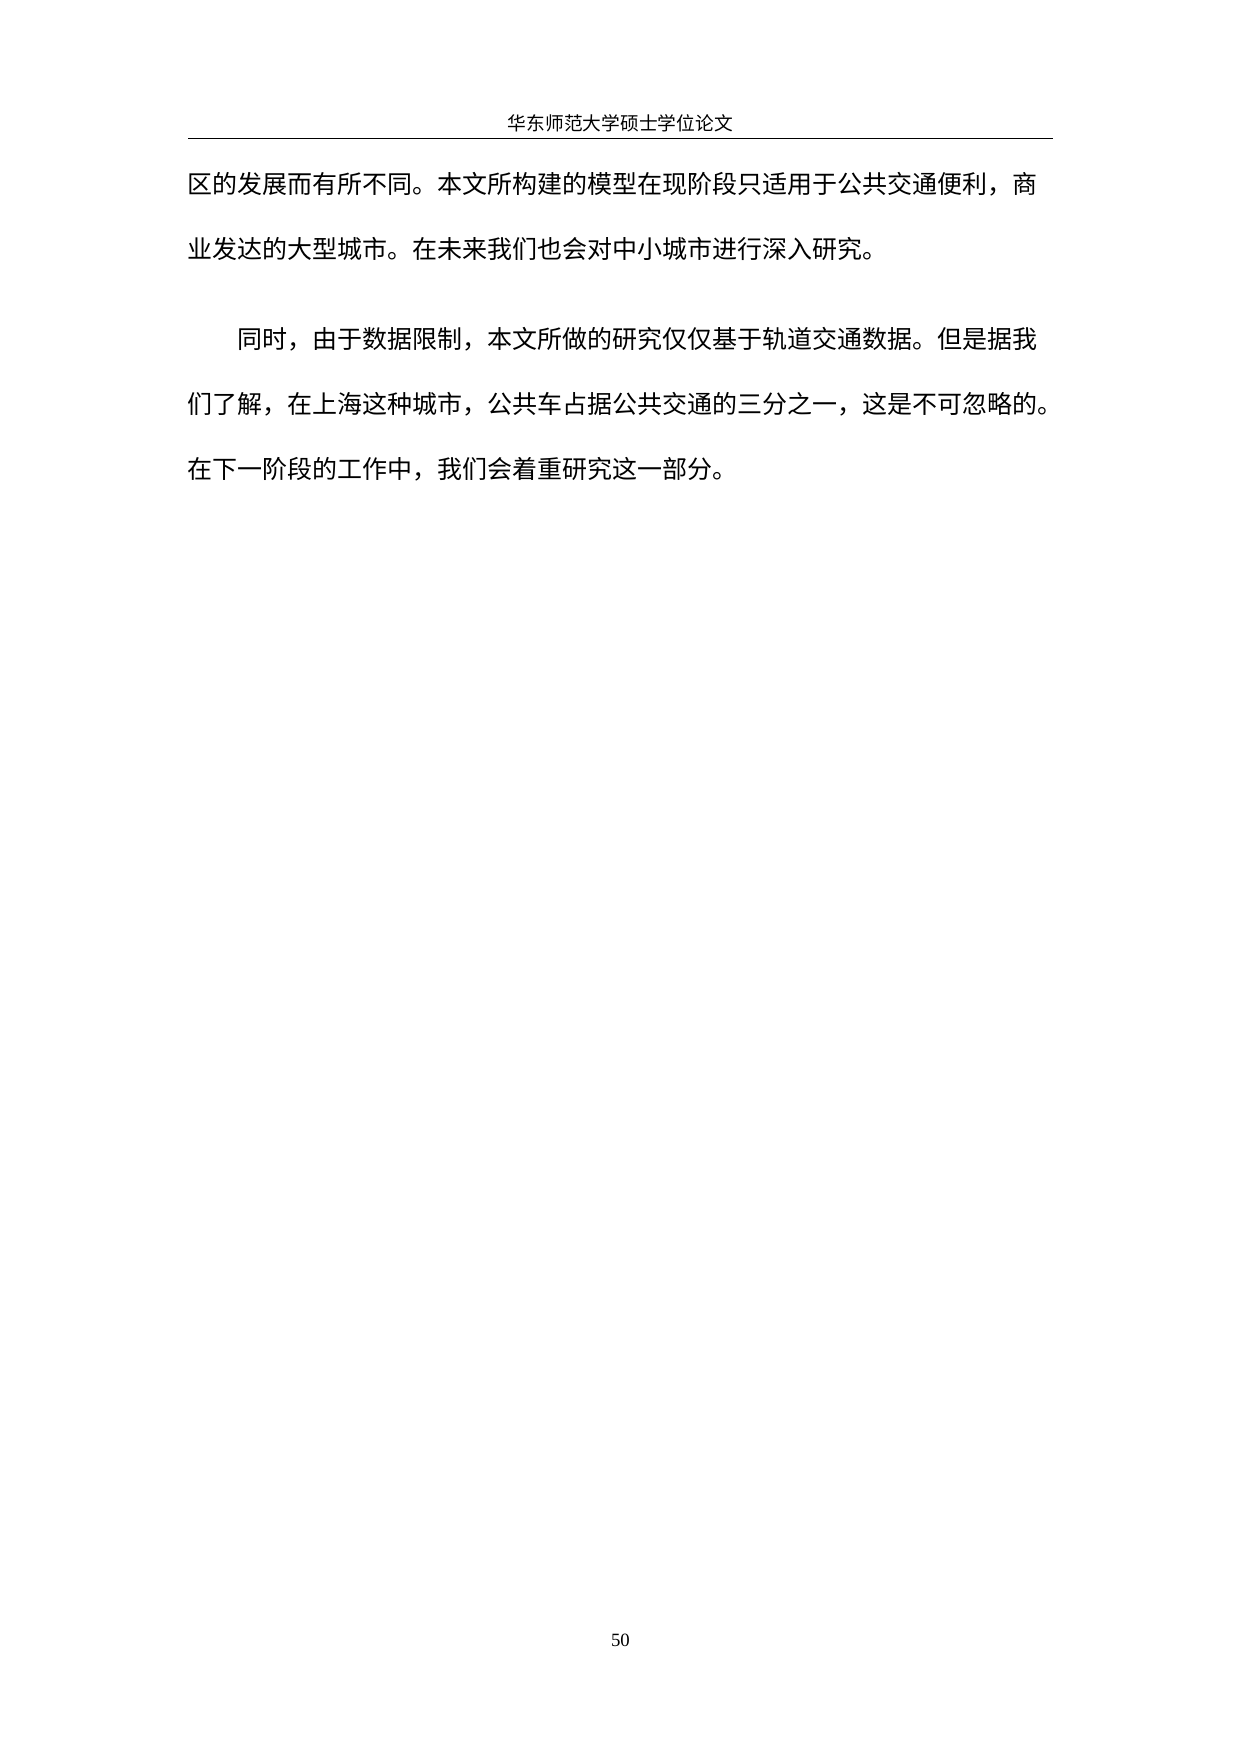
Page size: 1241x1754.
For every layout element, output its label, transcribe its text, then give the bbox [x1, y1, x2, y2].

text 同时，由于数据限制，本文所做的研究仅仅基于轨道交通数据。但是据我们了解，在上海这种城市，公共车占据公共交通的三分之一，这是不可忽略的。在下一阶段的工作中，我们会着重研究这一部分。 [187, 305, 1053, 500]
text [187, 150, 1053, 280]
